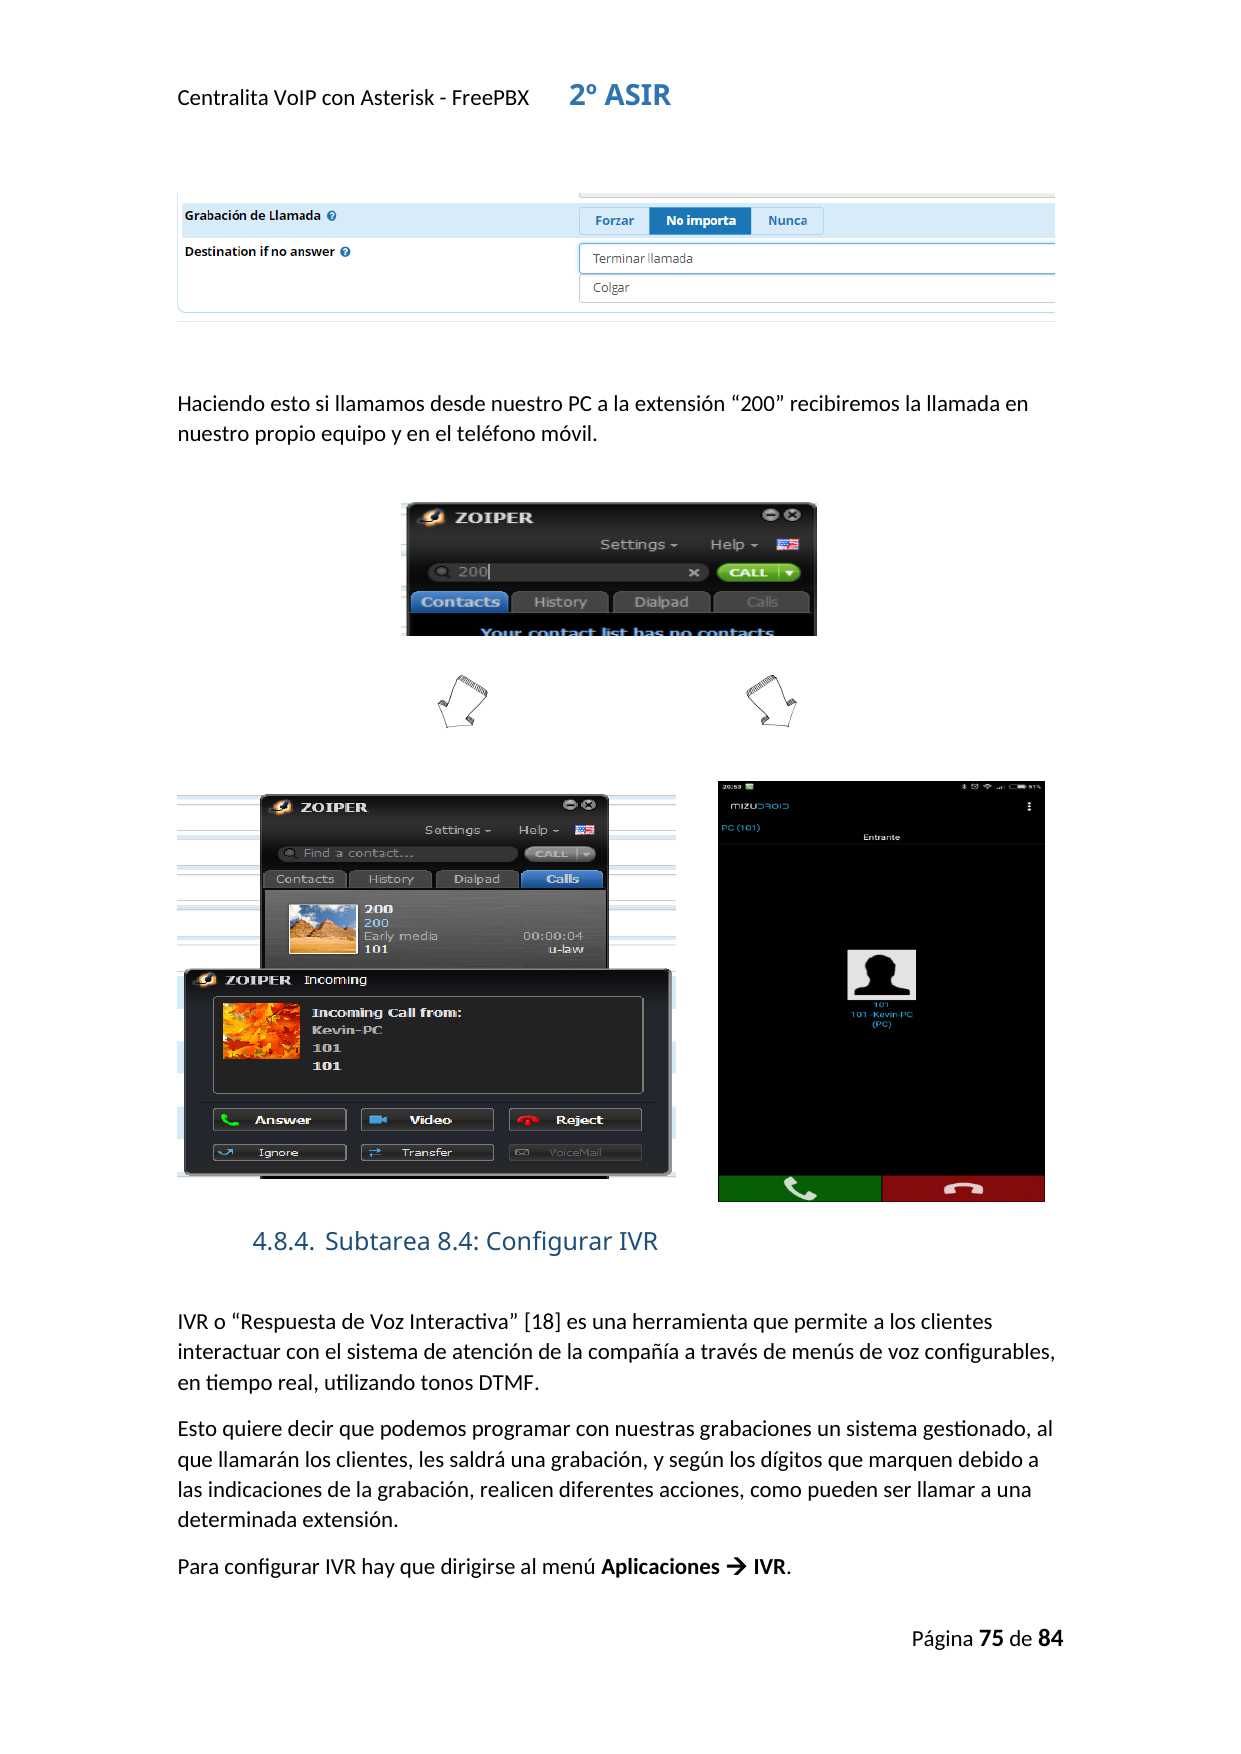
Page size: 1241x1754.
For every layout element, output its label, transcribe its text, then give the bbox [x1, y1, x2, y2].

picture [727, 661, 820, 748]
picture [414, 662, 507, 748]
picture [177, 193, 1056, 322]
picture [177, 791, 676, 1179]
text IVR o “Respuesta de Voz Interactiva” es una herramienta que permite a los clientes interactuar con el sistema de atención de la compañía a través de menús de voz configurables, en tiempo real, utilizando tonos DTMF. [177, 1307, 1063, 1396]
text Para configurar IVR hay que dirigirse al menú Aplicaciones IVR. [177, 1552, 1063, 1580]
picture [401, 497, 817, 636]
text Haciendo esto si llamamos desde nuestro PC a la extensión “200” recibiremos la llamada en nuestro propio equipo y en el teléfono móvil. [177, 389, 1063, 447]
picture [718, 781, 1045, 1202]
text Esto quiere decir que podemos programar con nuestras grabaciones un sistema gestionado, al que llamarán los clientes, les saldrá una grabación, y según los dígitos que marquen debido a las indicaciones de la grabación, realicen diferentes acciones, como pueden ser llamar a una determinada extensión. [177, 1414, 1063, 1533]
